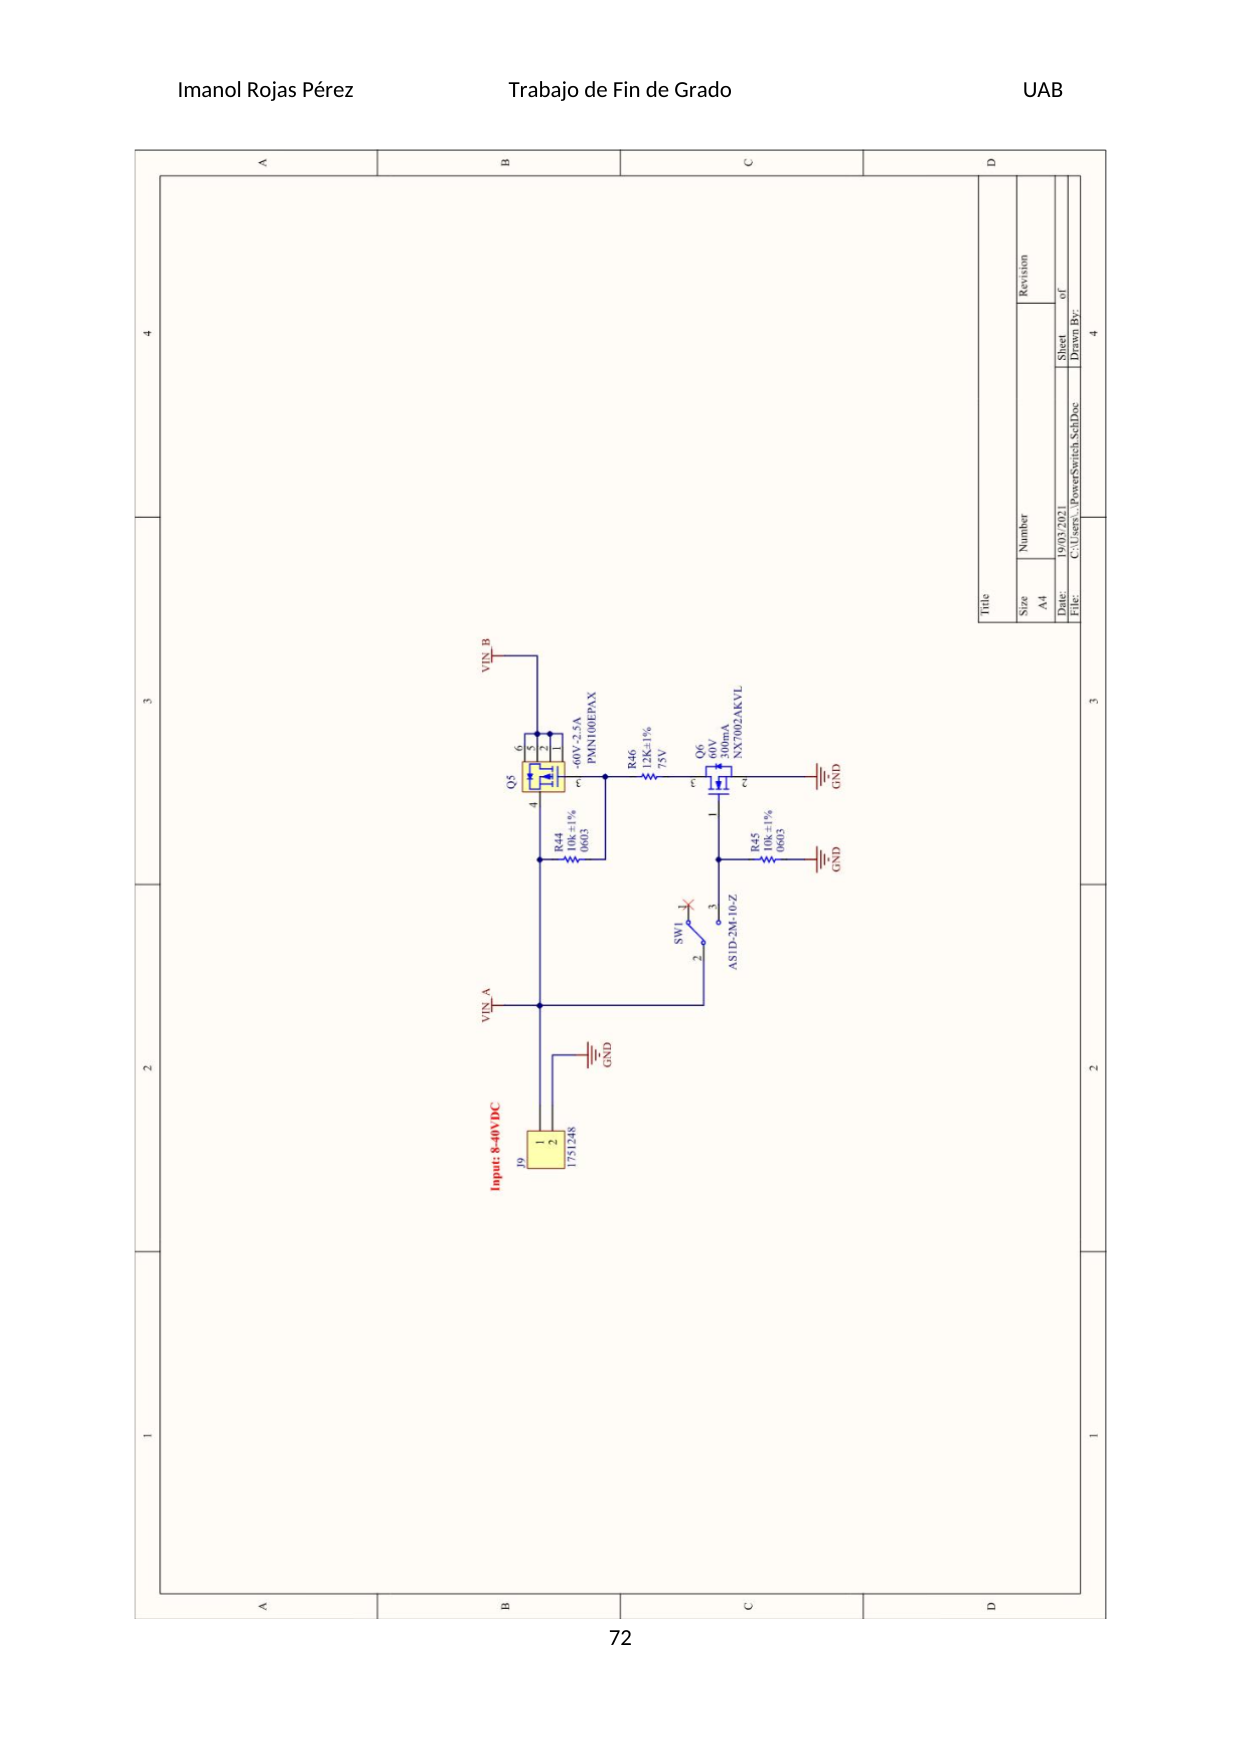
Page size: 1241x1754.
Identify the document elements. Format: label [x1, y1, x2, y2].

picture [136, 150, 1107, 1618]
